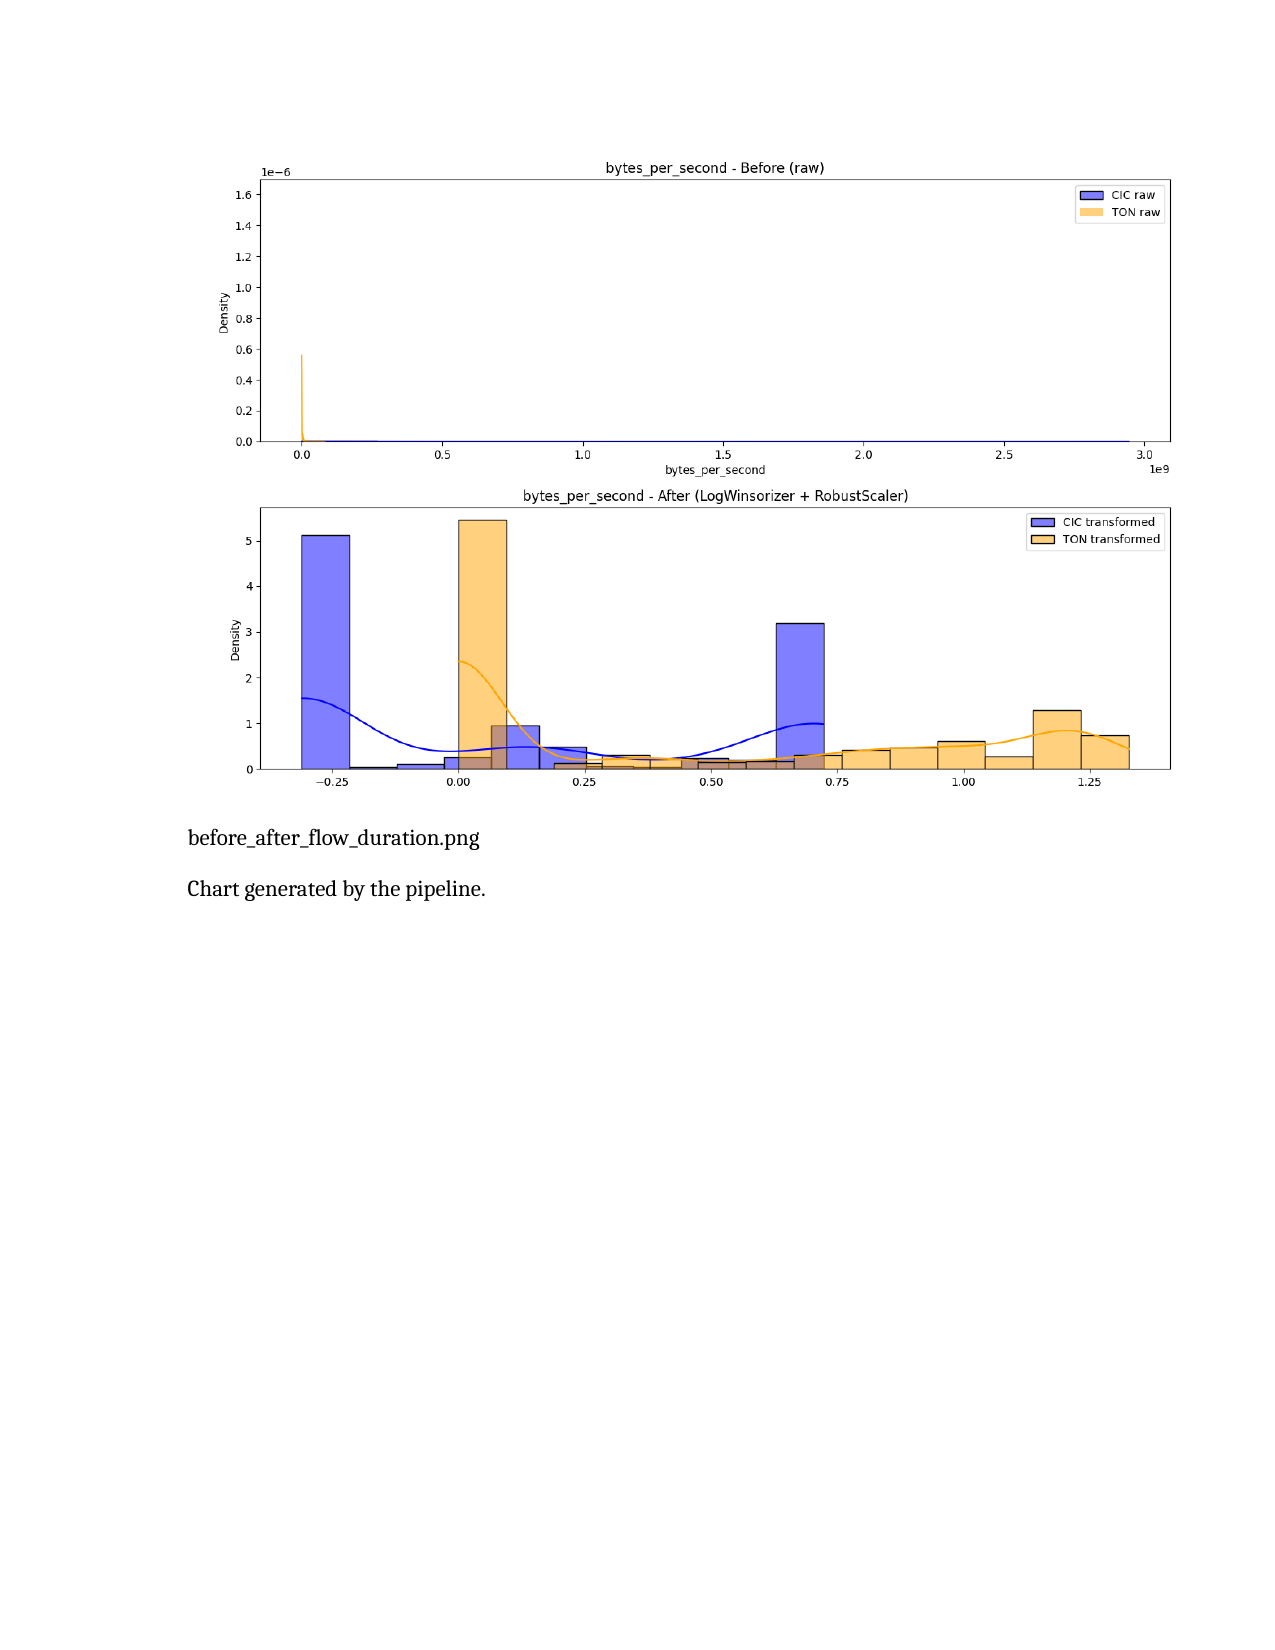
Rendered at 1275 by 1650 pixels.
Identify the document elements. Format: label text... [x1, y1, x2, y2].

text Chart generated by the pipeline. [187, 876, 1087, 902]
picture [206, 150, 1182, 800]
text before_after_flow_duration.png [187, 825, 1087, 851]
